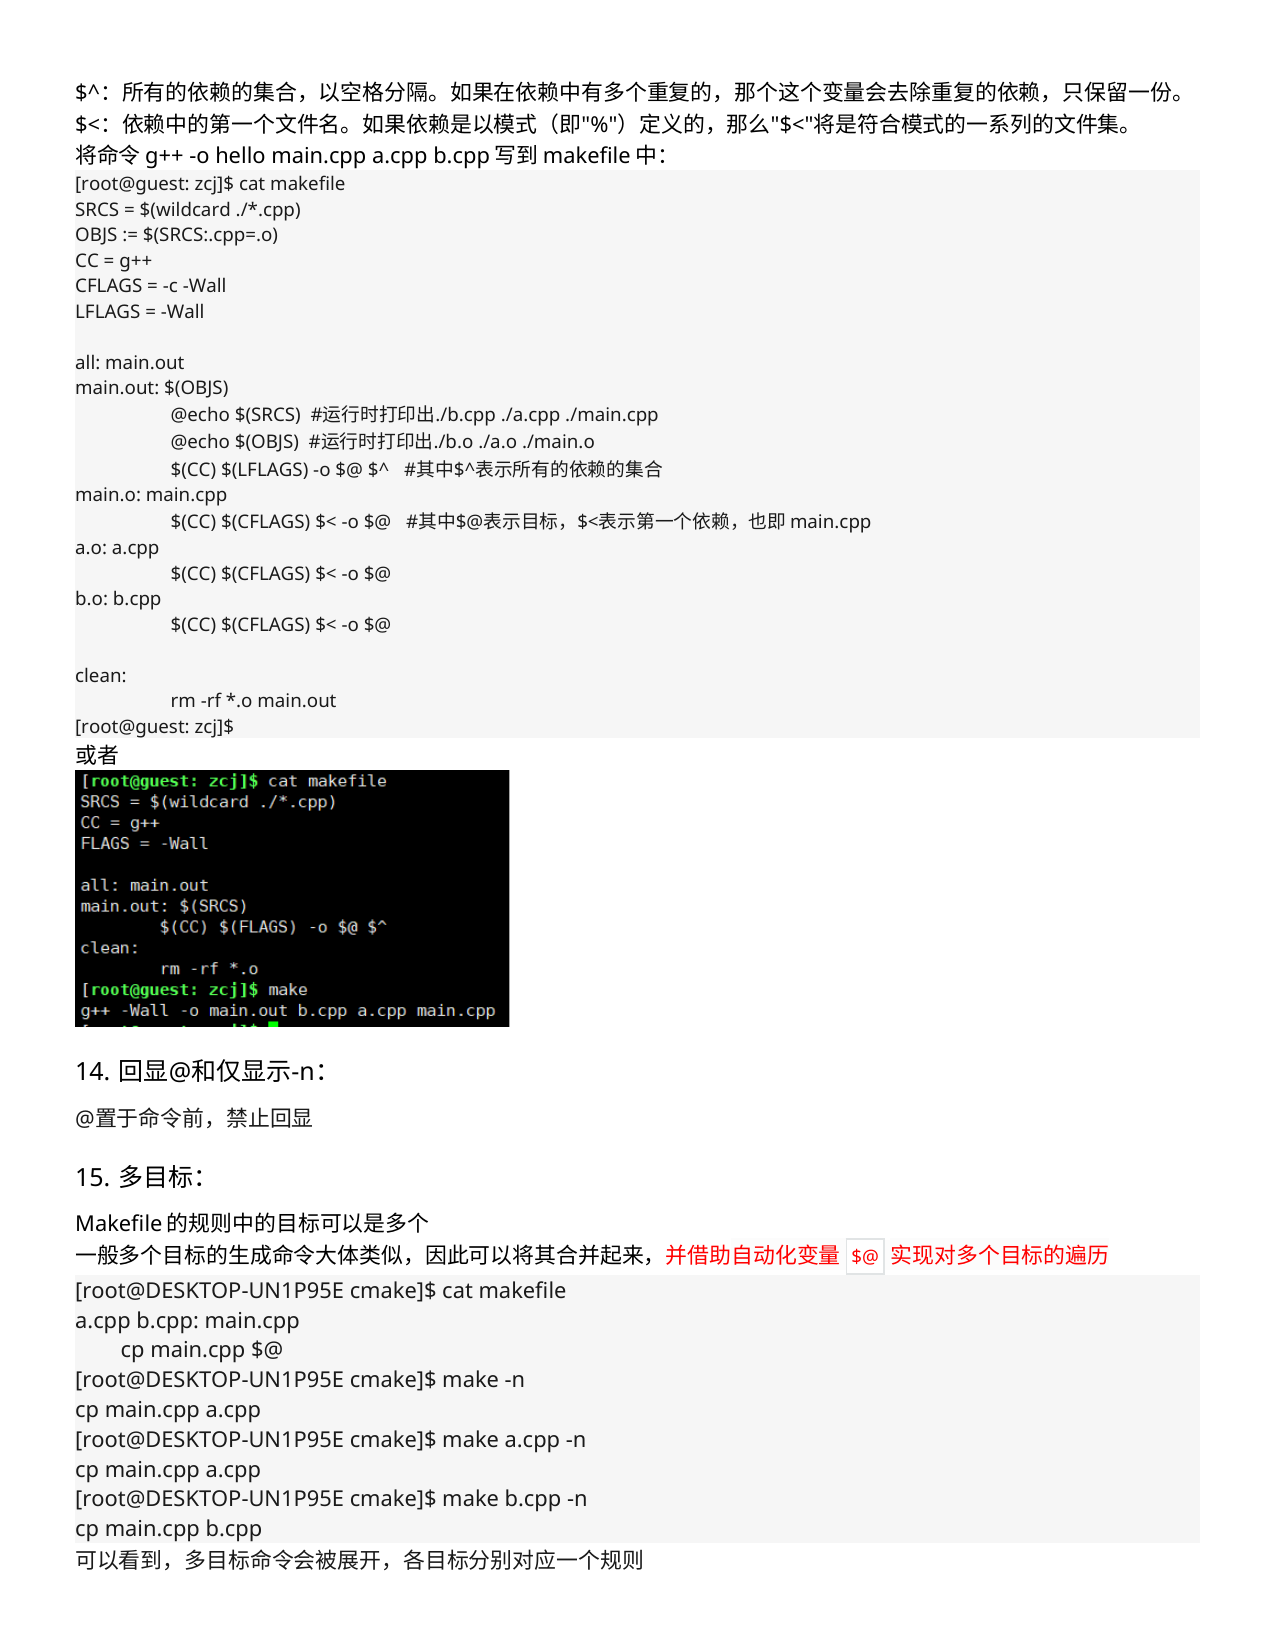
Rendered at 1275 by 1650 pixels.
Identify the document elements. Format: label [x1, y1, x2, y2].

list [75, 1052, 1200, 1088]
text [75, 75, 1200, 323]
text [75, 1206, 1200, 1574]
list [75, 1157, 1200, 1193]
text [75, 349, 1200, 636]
picture [75, 770, 510, 1027]
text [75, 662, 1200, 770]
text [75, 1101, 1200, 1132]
